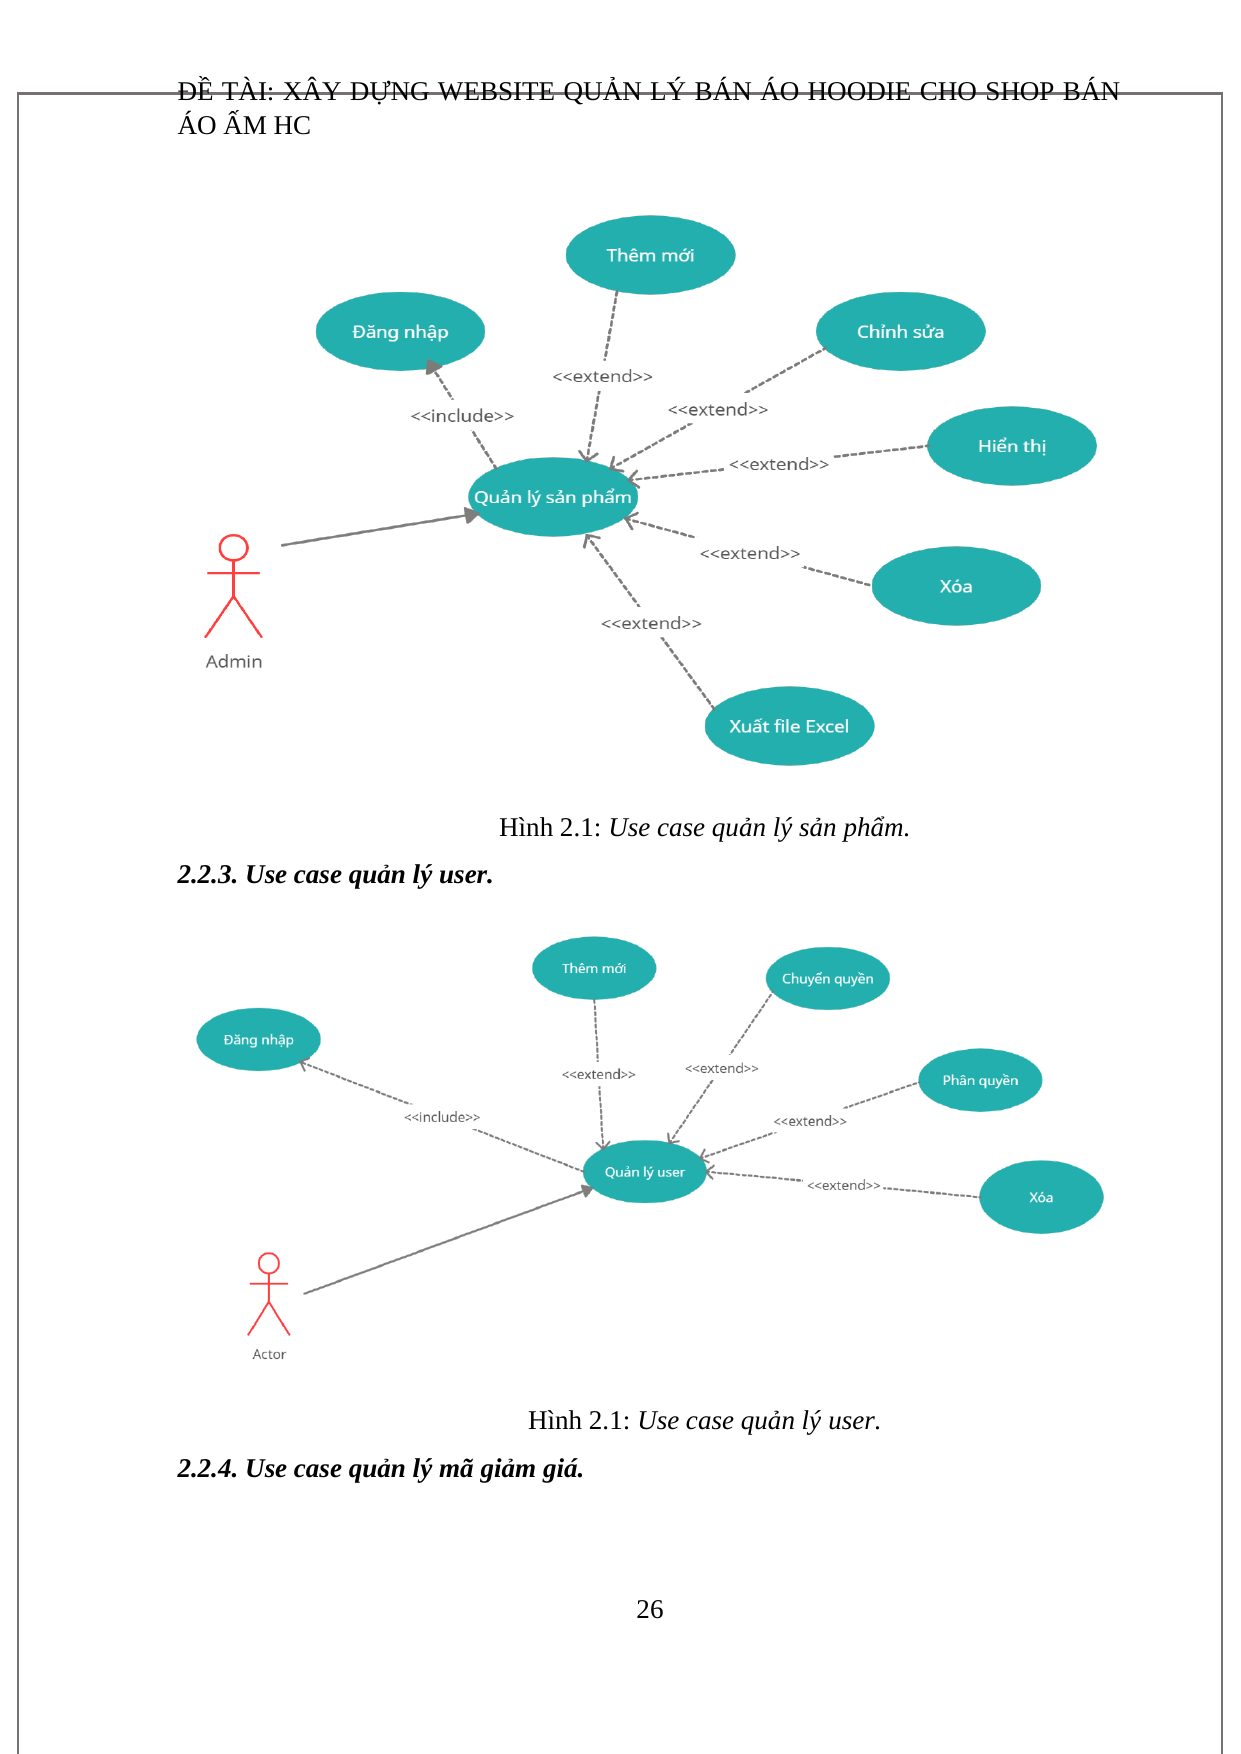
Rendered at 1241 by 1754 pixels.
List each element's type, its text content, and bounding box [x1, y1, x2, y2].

text Use case quản lý sản phẩm. [290, 811, 1122, 842]
picture [177, 917, 1123, 1383]
text Use case quản lý mã giảm giá. [177, 1452, 1122, 1483]
text Use case quản lý user. [177, 859, 1122, 890]
picture [177, 191, 1123, 790]
text Use case quản lý user. [290, 1404, 1122, 1435]
